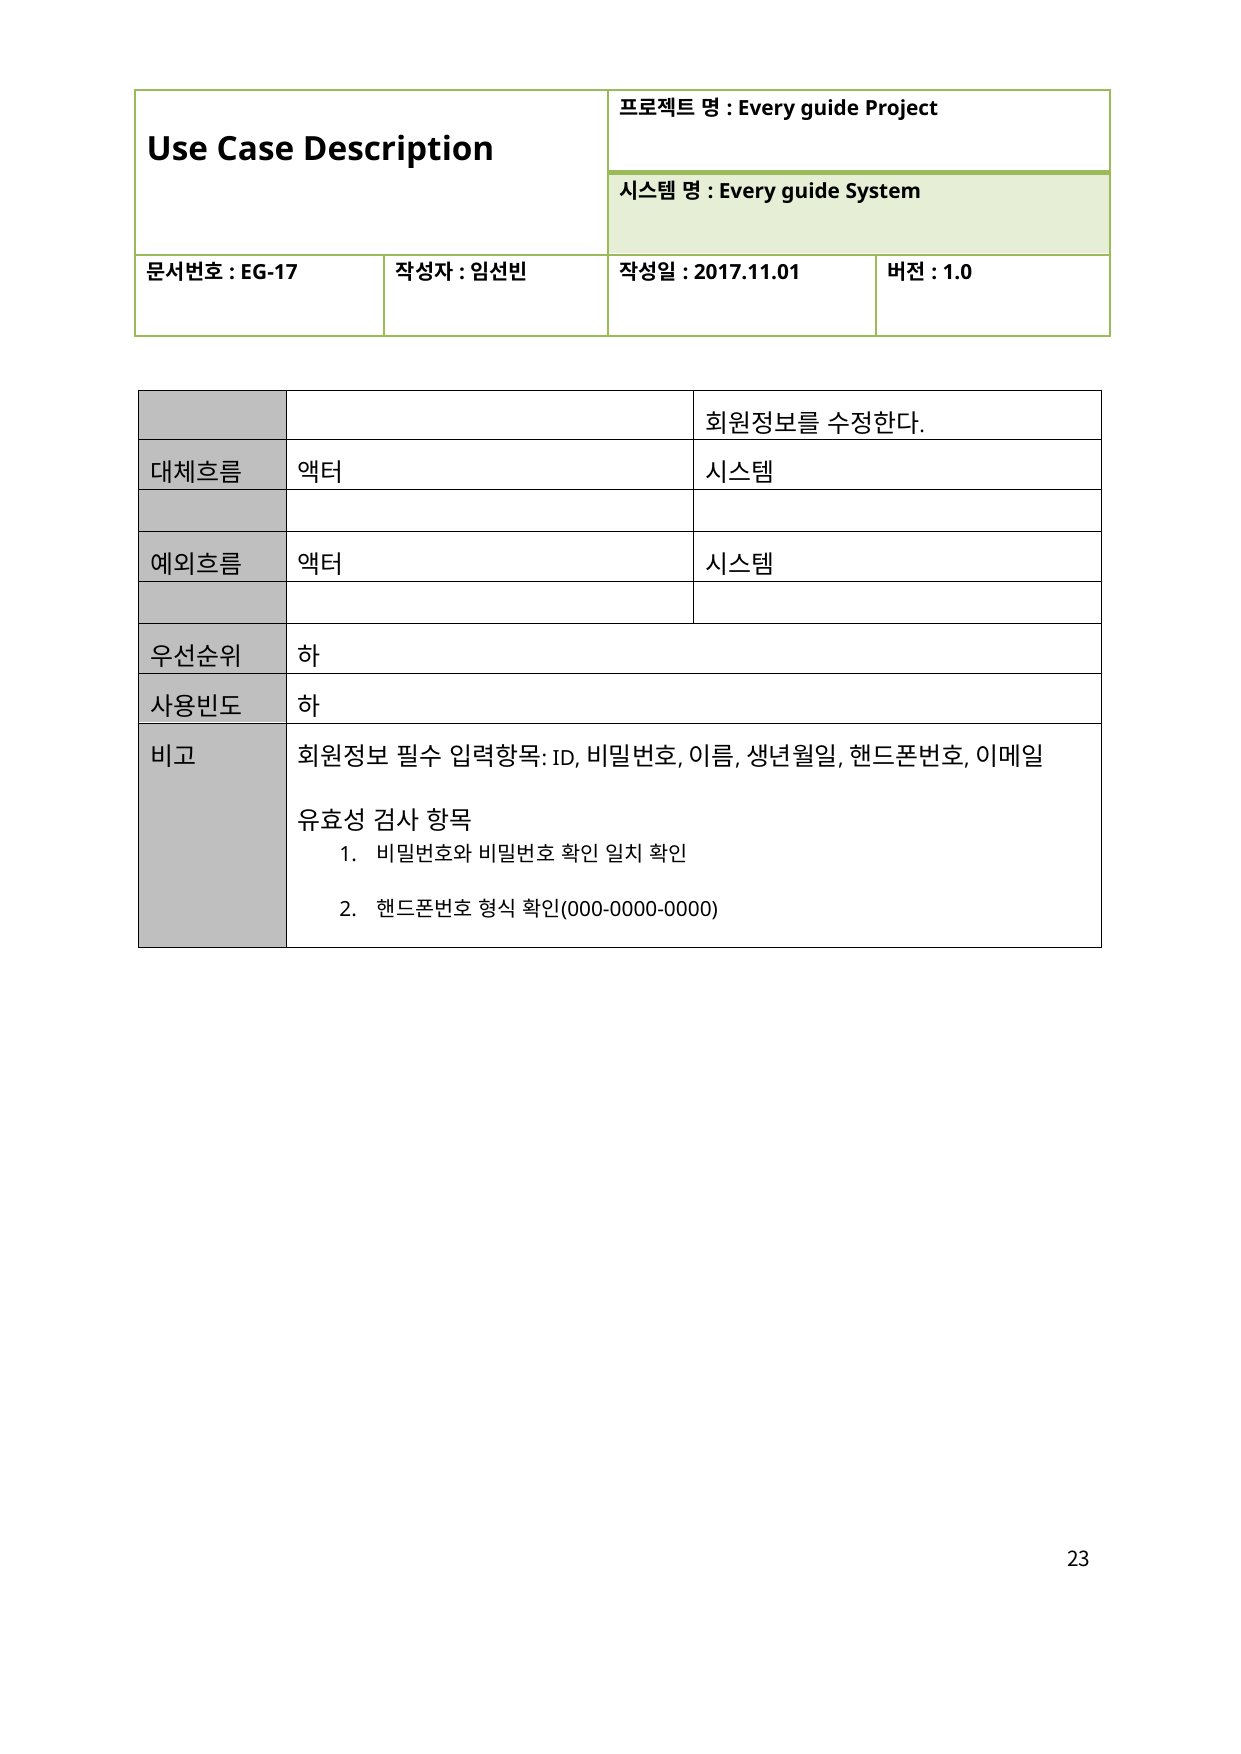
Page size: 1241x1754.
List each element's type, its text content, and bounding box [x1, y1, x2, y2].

table_cell [139, 391, 286, 439]
table_cell [694, 582, 1101, 623]
table_cell [287, 490, 693, 531]
table_cell [139, 582, 286, 623]
table_cell 시스템 [694, 532, 1101, 581]
table_cell 예외흐름 [139, 532, 286, 581]
table_cell 대체흐름 [139, 440, 286, 489]
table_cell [694, 391, 1101, 439]
table_cell 액터 [287, 532, 693, 581]
table_cell [694, 490, 1101, 531]
table_cell 우선순위 [139, 624, 286, 673]
table_cell 회원정보 필수 입력항목: ID, 비밀번호, 이름, 생년월일, 핸드폰번호, 이메일 유효성 검사 항목 비밀번호와 비밀번호 확인 일치 확인 핸드폰번호 형식 확인(000-0000-0000) [287, 724, 1101, 947]
table_cell 하 [287, 624, 1101, 673]
table_cell [287, 582, 693, 623]
table_cell 시스템 [694, 440, 1101, 489]
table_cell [287, 391, 693, 439]
table_cell 액터 [287, 440, 693, 489]
table_cell 사용빈도 [139, 674, 286, 722]
table_cell 비고 [139, 724, 286, 947]
table_cell [139, 490, 286, 531]
table_cell 하 [287, 674, 1101, 722]
